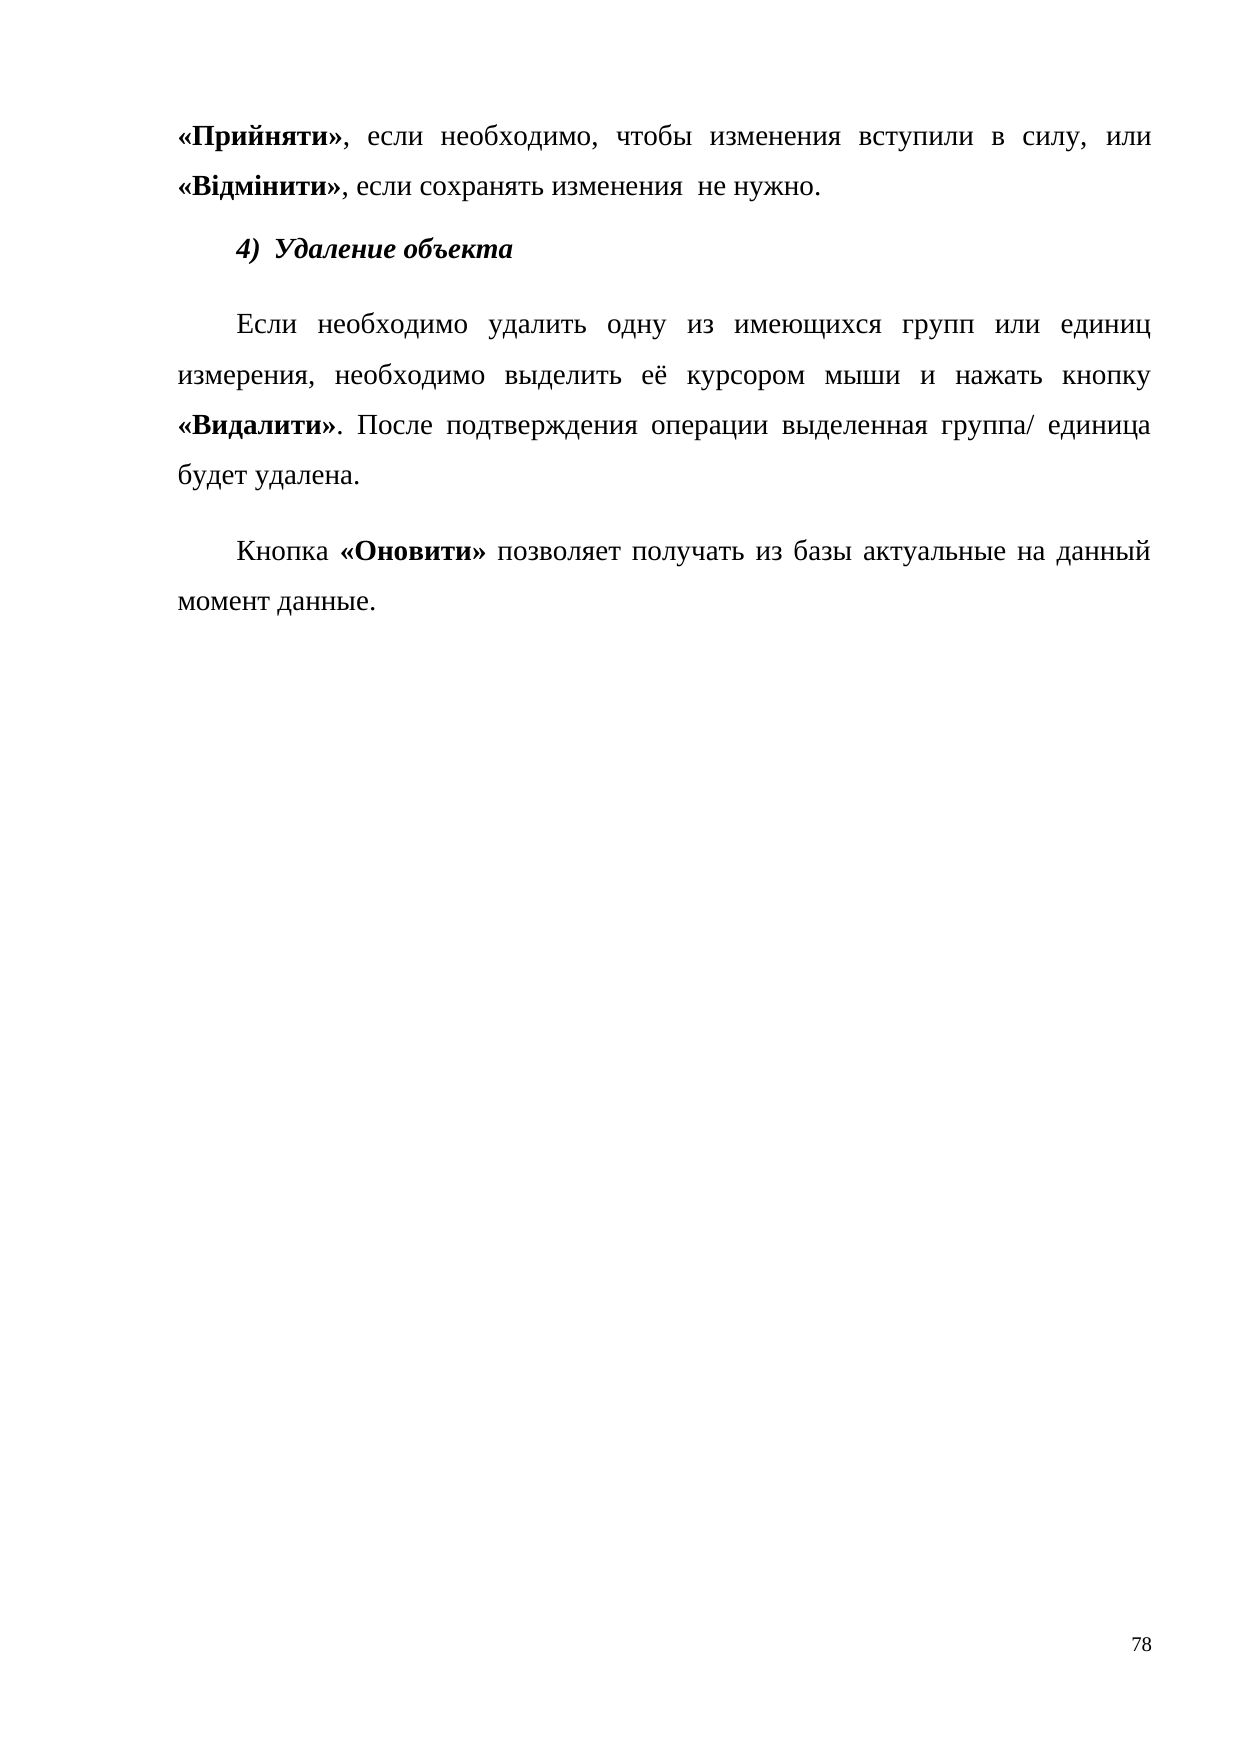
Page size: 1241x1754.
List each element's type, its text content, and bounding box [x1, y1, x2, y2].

text Кнопка «Оновити» позволяет получать из базы актуальные на данный момент данные. [177, 533, 1152, 617]
text Если необходимо удалить одну из имеющихся групп или единиц измерения, необходимо выделить её курсором мыши и нажать кнопку «Видалити». После подтверждения операции выделенная группа/ единица будет удалена. [177, 307, 1152, 491]
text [177, 118, 1152, 202]
subtitle Удаление объекта [236, 231, 1152, 265]
